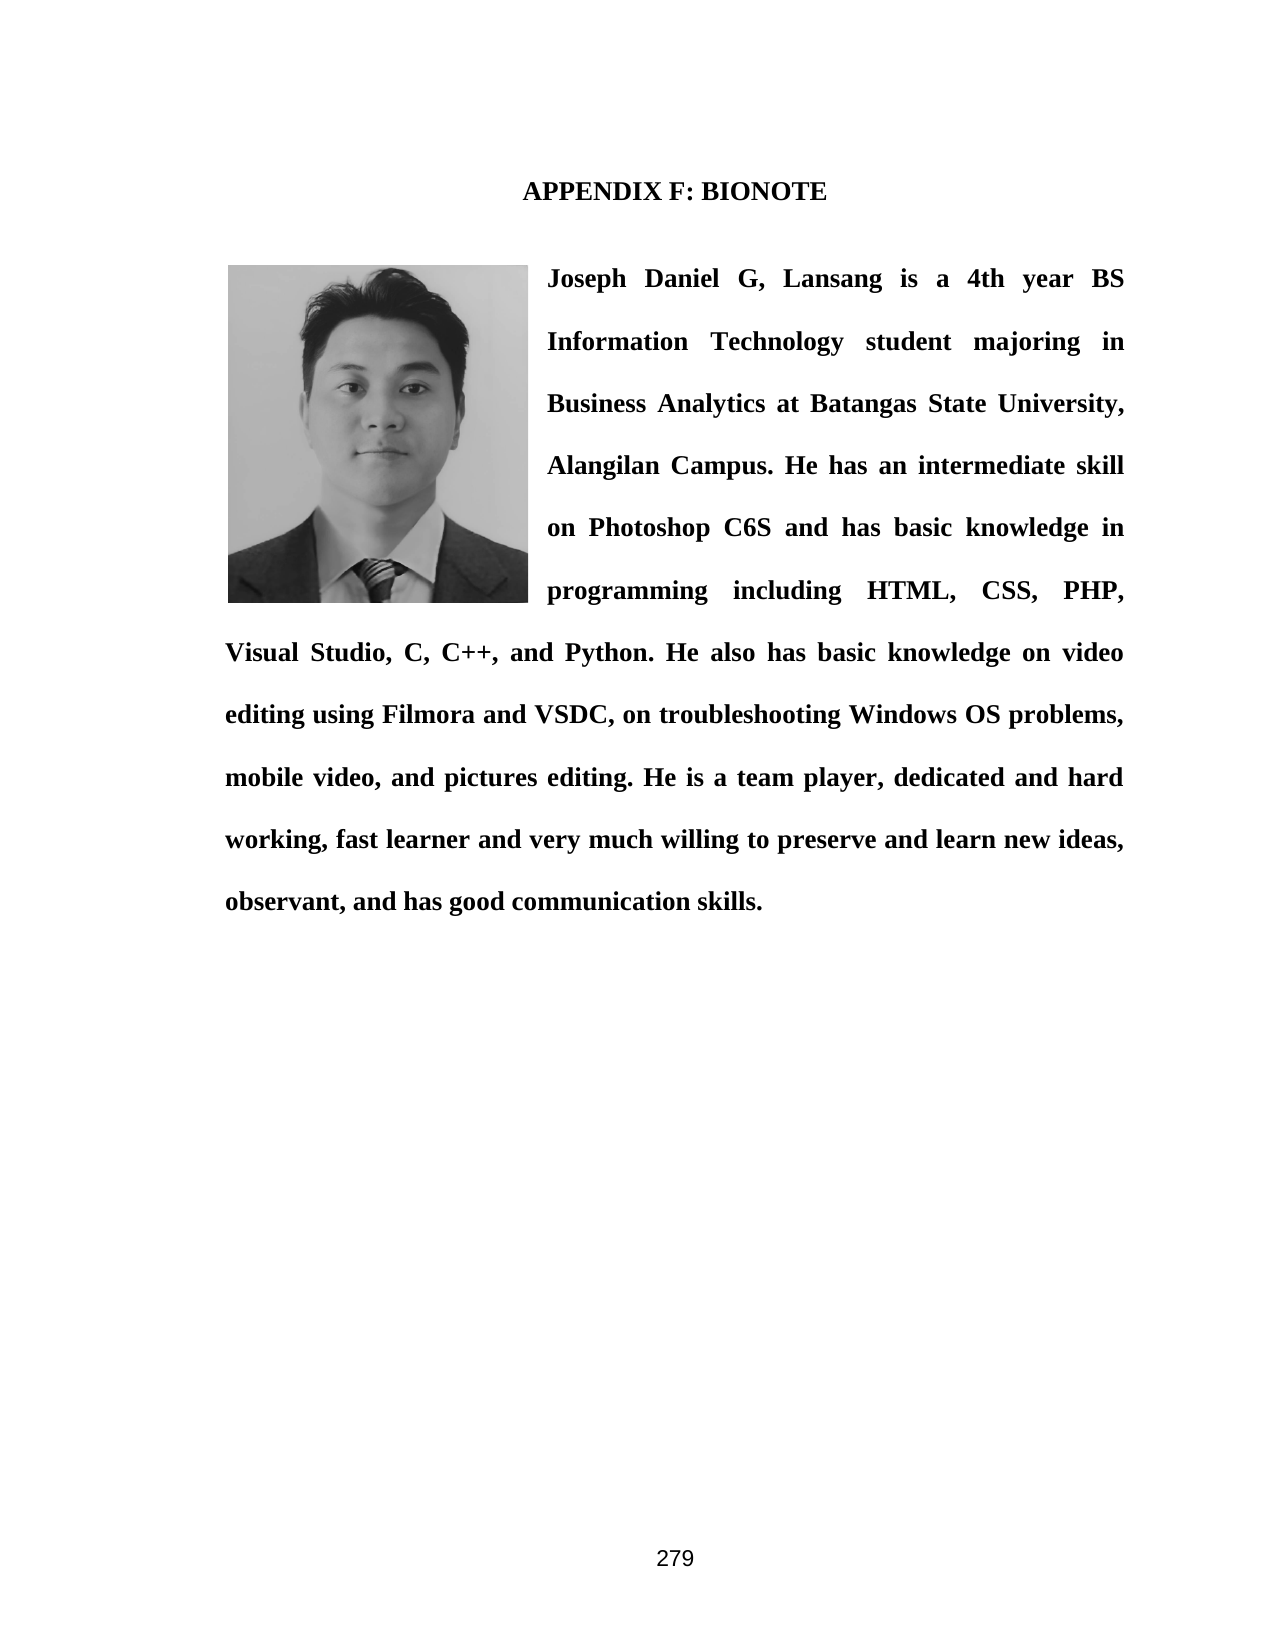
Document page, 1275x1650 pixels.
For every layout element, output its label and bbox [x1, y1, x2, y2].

picture [228, 265, 529, 603]
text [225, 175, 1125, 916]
